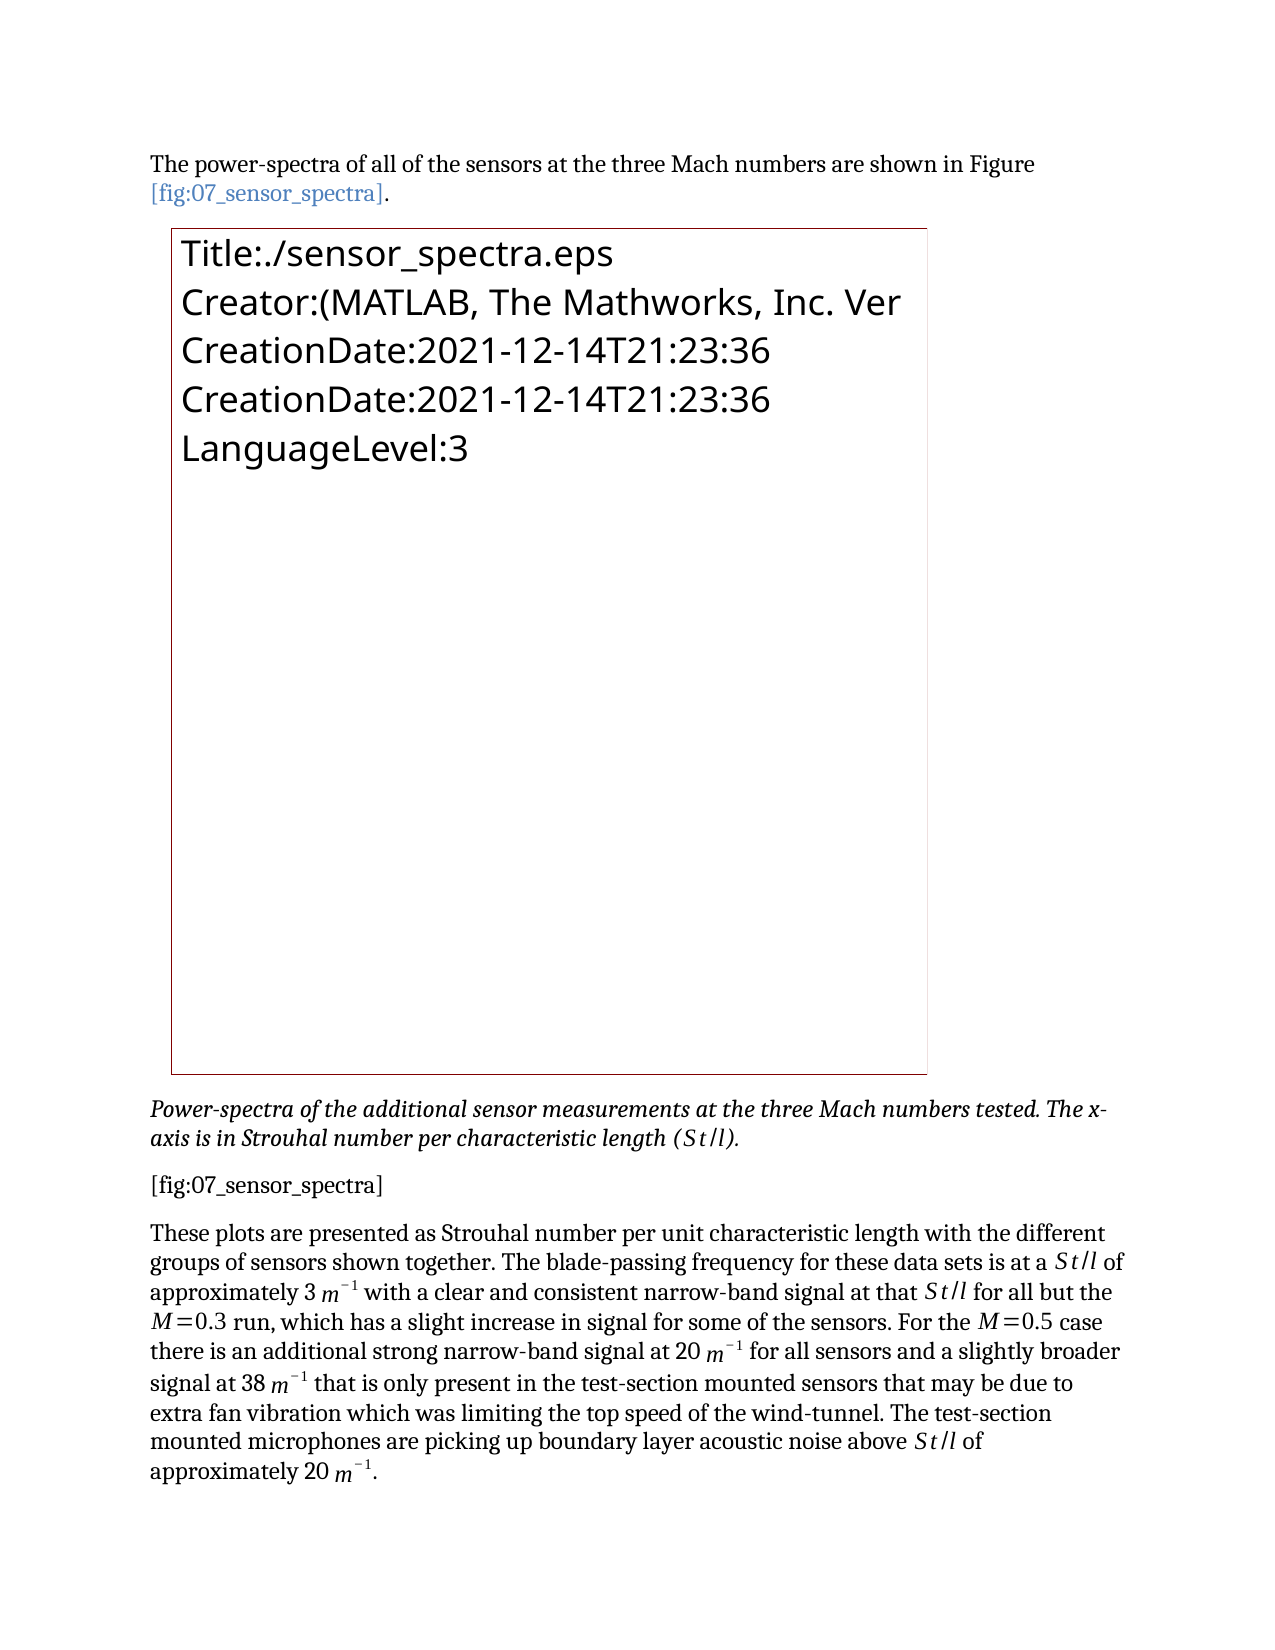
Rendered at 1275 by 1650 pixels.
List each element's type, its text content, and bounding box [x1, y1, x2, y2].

text These plots are presented as Strouhal number per unit characteristic length with the different groups of sensors shown together. The blade-passing frequency for these data sets is at a of approximately 3 with a clear and consistent narrow-band signal at that for all but the run, which has a slight increase in signal for some of the sensors. For the case there is an additional strong narrow-band signal at 20 for all sensors and a slightly broader signal at 38 that is only present in the test-section mounted sensors that may be due to extra fan vibration which was limiting the top speed of the wind-tunnel. The test-section mounted microphones are picking up boundary layer acoustic noise above of approximately 20 . [150, 1219, 1125, 1487]
text The power-spectra of all of the sensors at the three Mach numbers are shown in Figure [fig:07_sensor_spectra]. [150, 150, 1125, 207]
text [fig:07_sensor_spectra] [150, 1171, 1125, 1200]
text Power-spectra of the additional sensor measurements at the three Mach numbers tested. The x-axis is in Strouhal number per characteristic length (). [150, 1095, 1125, 1152]
